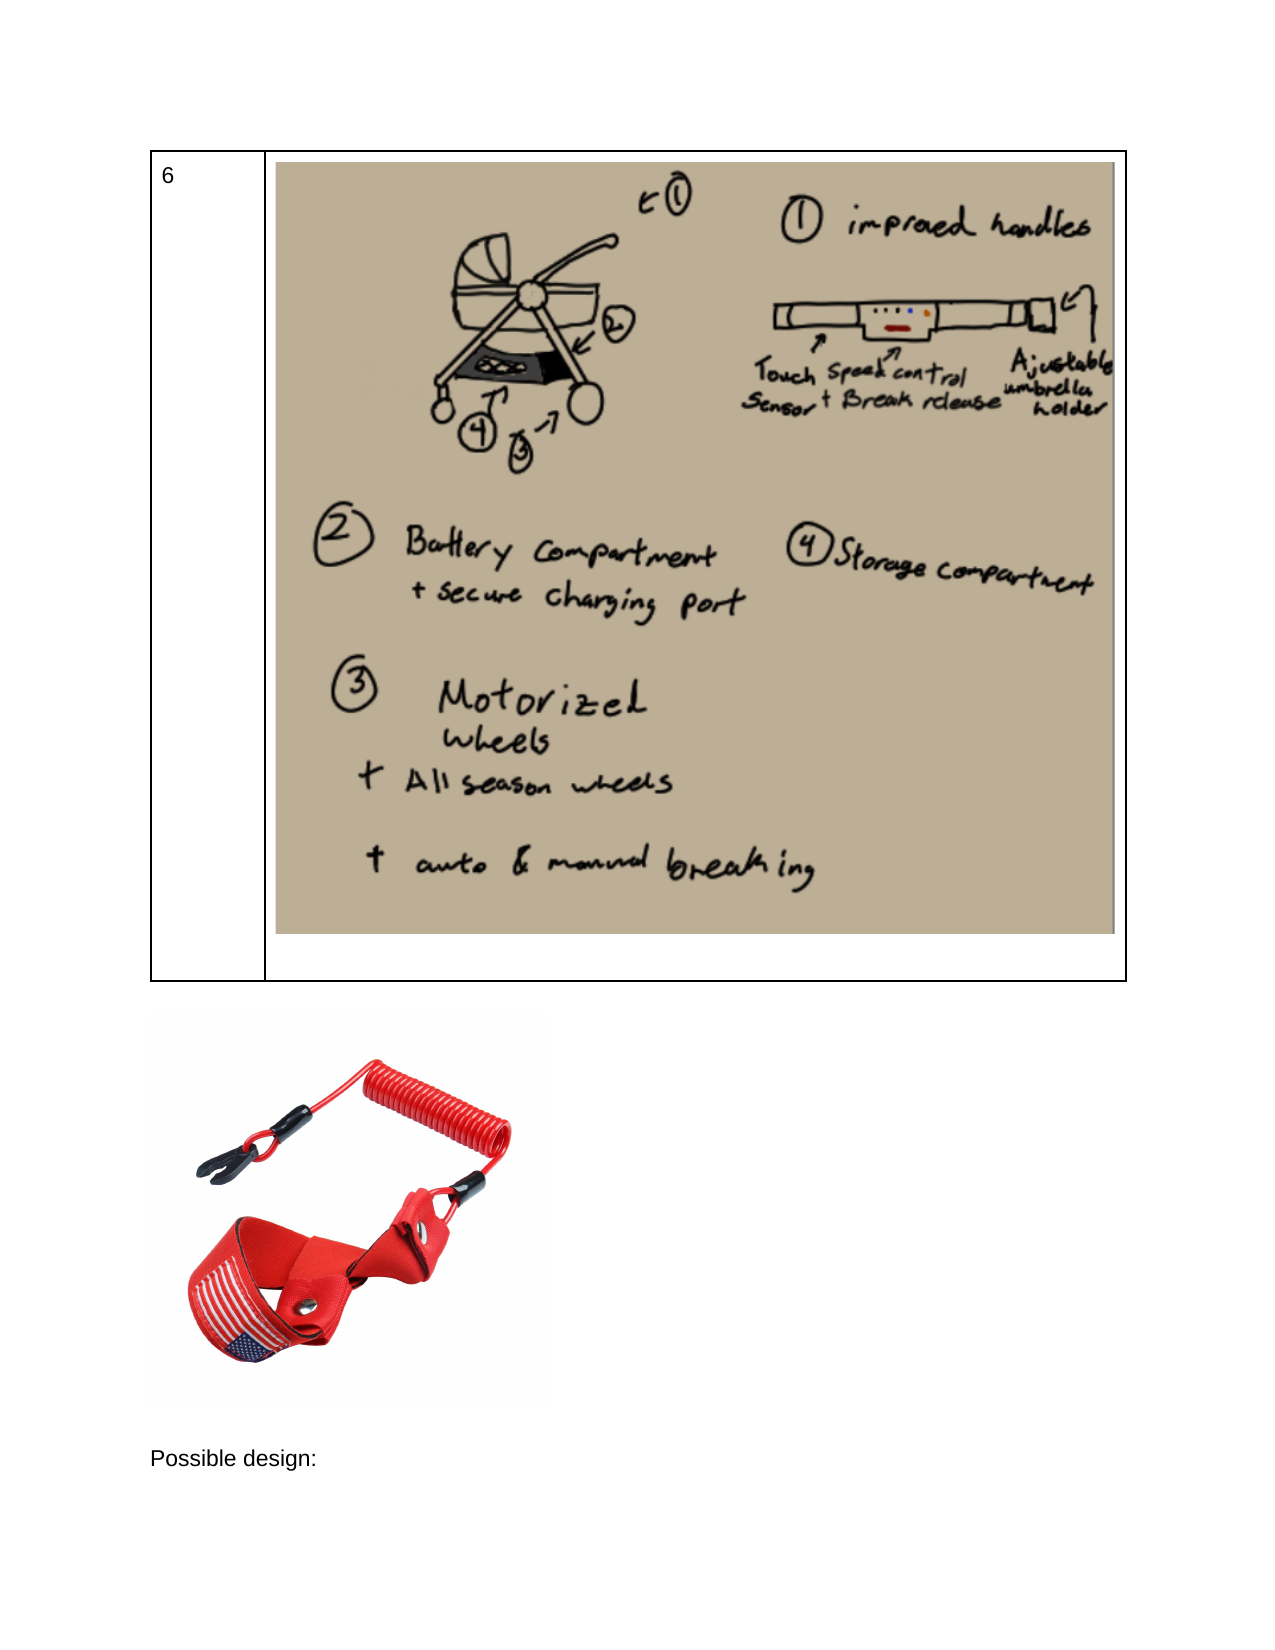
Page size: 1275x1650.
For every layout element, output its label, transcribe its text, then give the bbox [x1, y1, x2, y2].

picture [275, 162, 1115, 934]
table_cell [266, 152, 1125, 980]
picture [150, 1012, 549, 1411]
text Possible design: [150, 1444, 1125, 1471]
table_cell 6 [152, 152, 264, 980]
